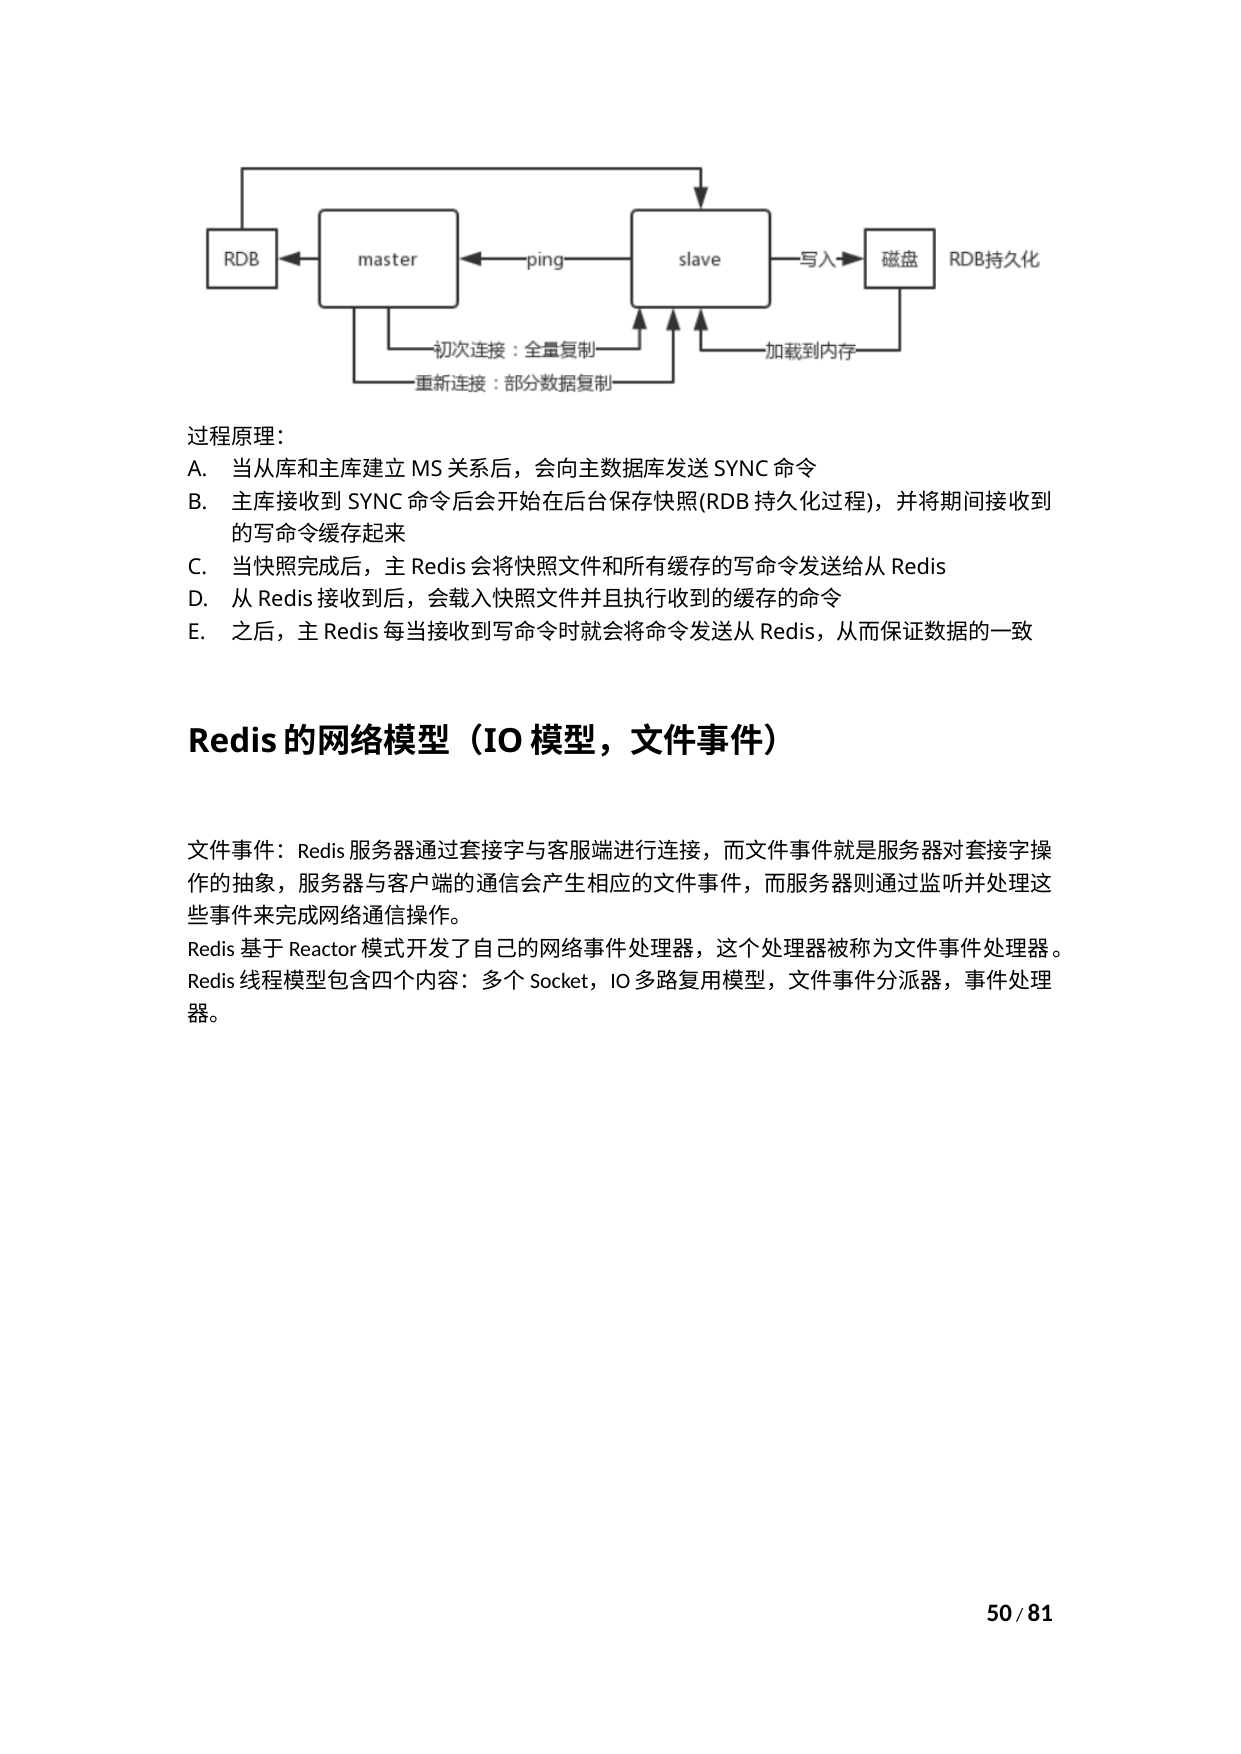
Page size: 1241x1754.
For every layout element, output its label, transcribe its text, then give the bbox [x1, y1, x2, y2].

list 当快照完成后，主Redis会将快照文件和所有缓存的写命令发送给从Redis [187, 548, 1053, 581]
list 当从库和主库建立MS关系后，会向主数据库发送SYNC命令 [187, 451, 1053, 483]
list 主库接收到SYNC命令后会开始在后台保存快照(RDB持久化过程)，并将期间接收到的写命令缓存起来 [187, 483, 1053, 548]
picture [187, 158, 1053, 402]
text 文件事件：Redis服务器通过套接字与客服端进行连接，而文件事件就是服务器对套接字操作的抽象，服务器与客户端的通信会产生相应的文件事件，而服务器则通过监听并处理这些事件来完成网络通信操作。 [187, 833, 1053, 931]
list 之后，主Redis每当接收到写命令时就会将命令发送从Redis，从而保证数据的一致 [187, 613, 1053, 646]
list 从Redis接收到后，会载入快照文件并且执行收到的缓存的命令 [187, 581, 1053, 613]
text 过程原理： [187, 418, 1053, 451]
subtitle Redis的网络模型（IO模型，文件事件） [187, 706, 1053, 771]
text Redis基于Reactor模式开发了自己的网络事件处理器，这个处理器被称为文件事件处理器。Redis线程模型包含四个内容：多个Socket，IO多路复用模型，文件事件分派器，事件处理器。 [187, 931, 1053, 1028]
